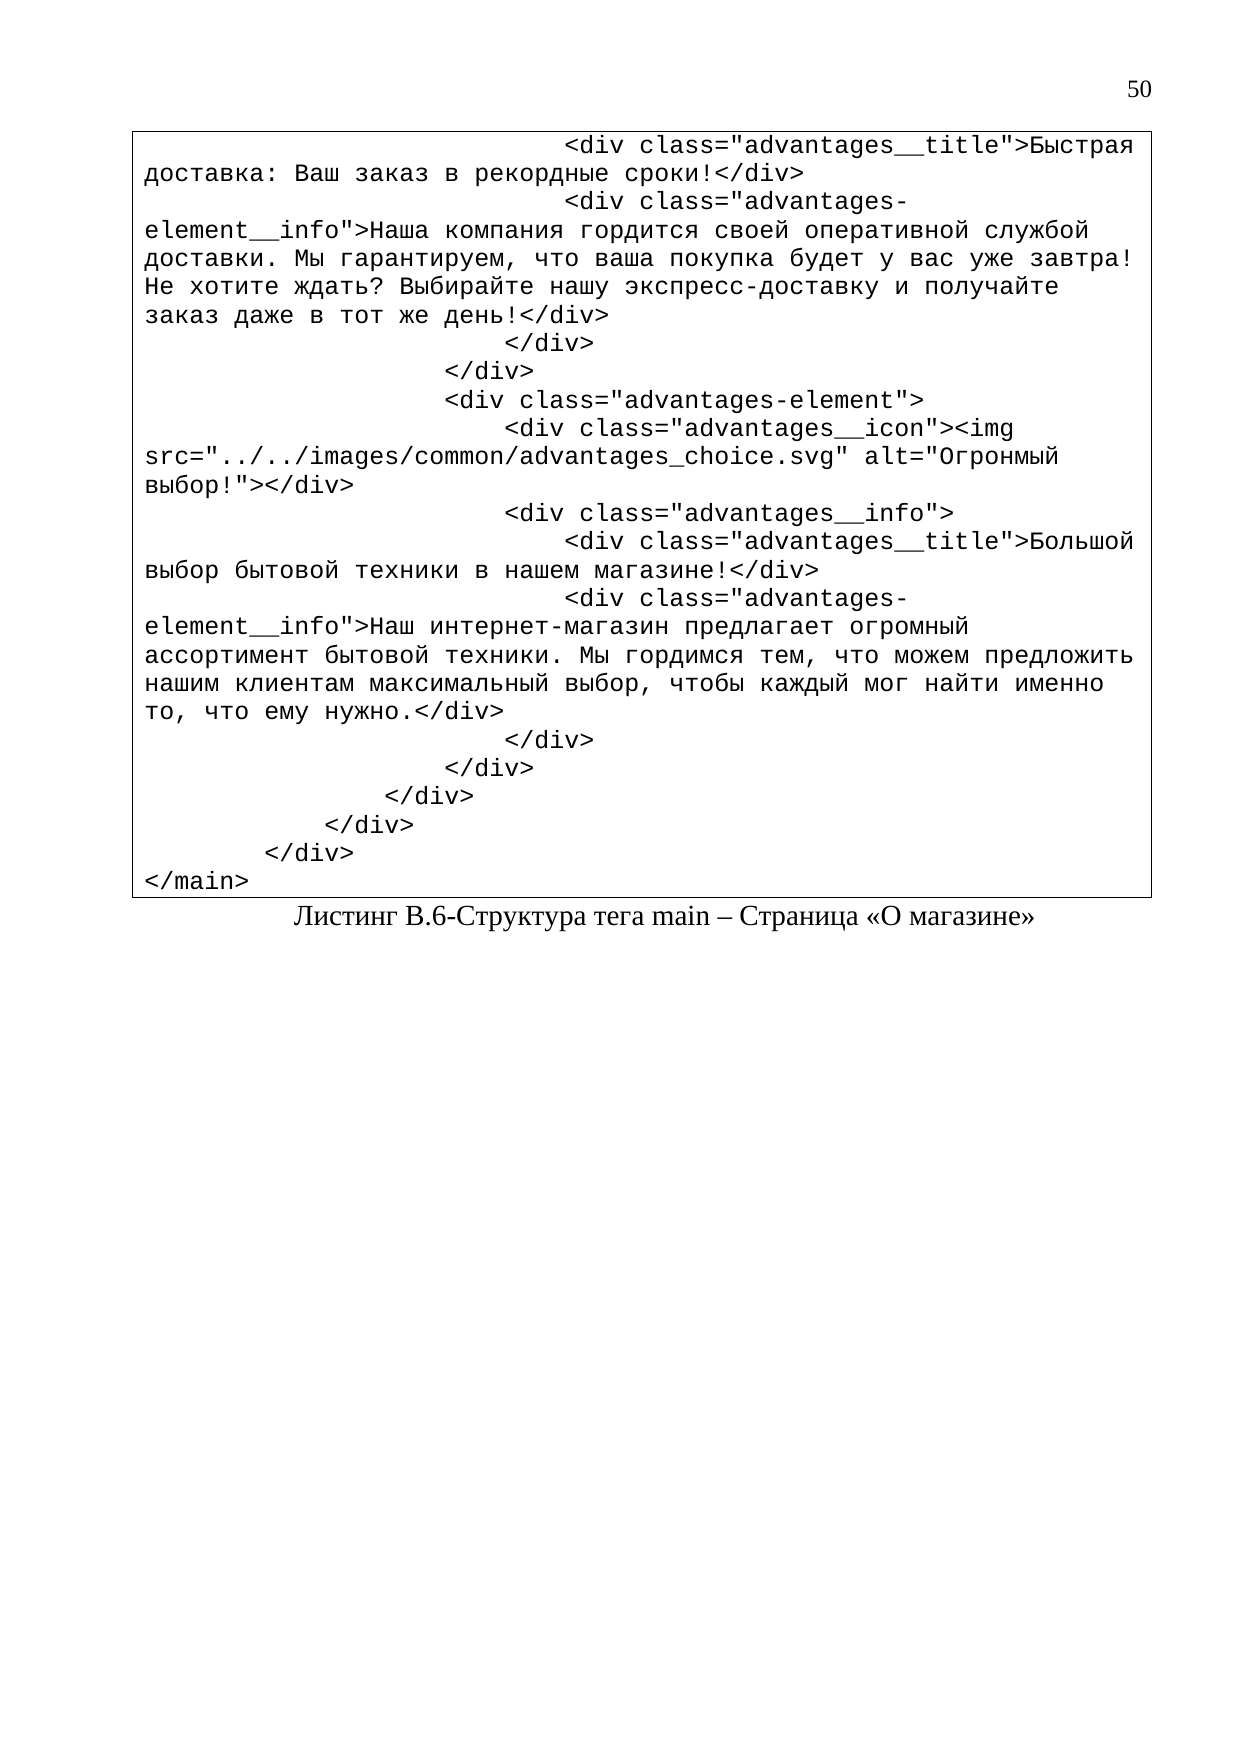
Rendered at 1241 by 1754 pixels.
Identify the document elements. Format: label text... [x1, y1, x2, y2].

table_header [133, 132, 1151, 897]
text Листинг В.6-Структура тега main – Страница «О магазине» [177, 898, 1152, 932]
